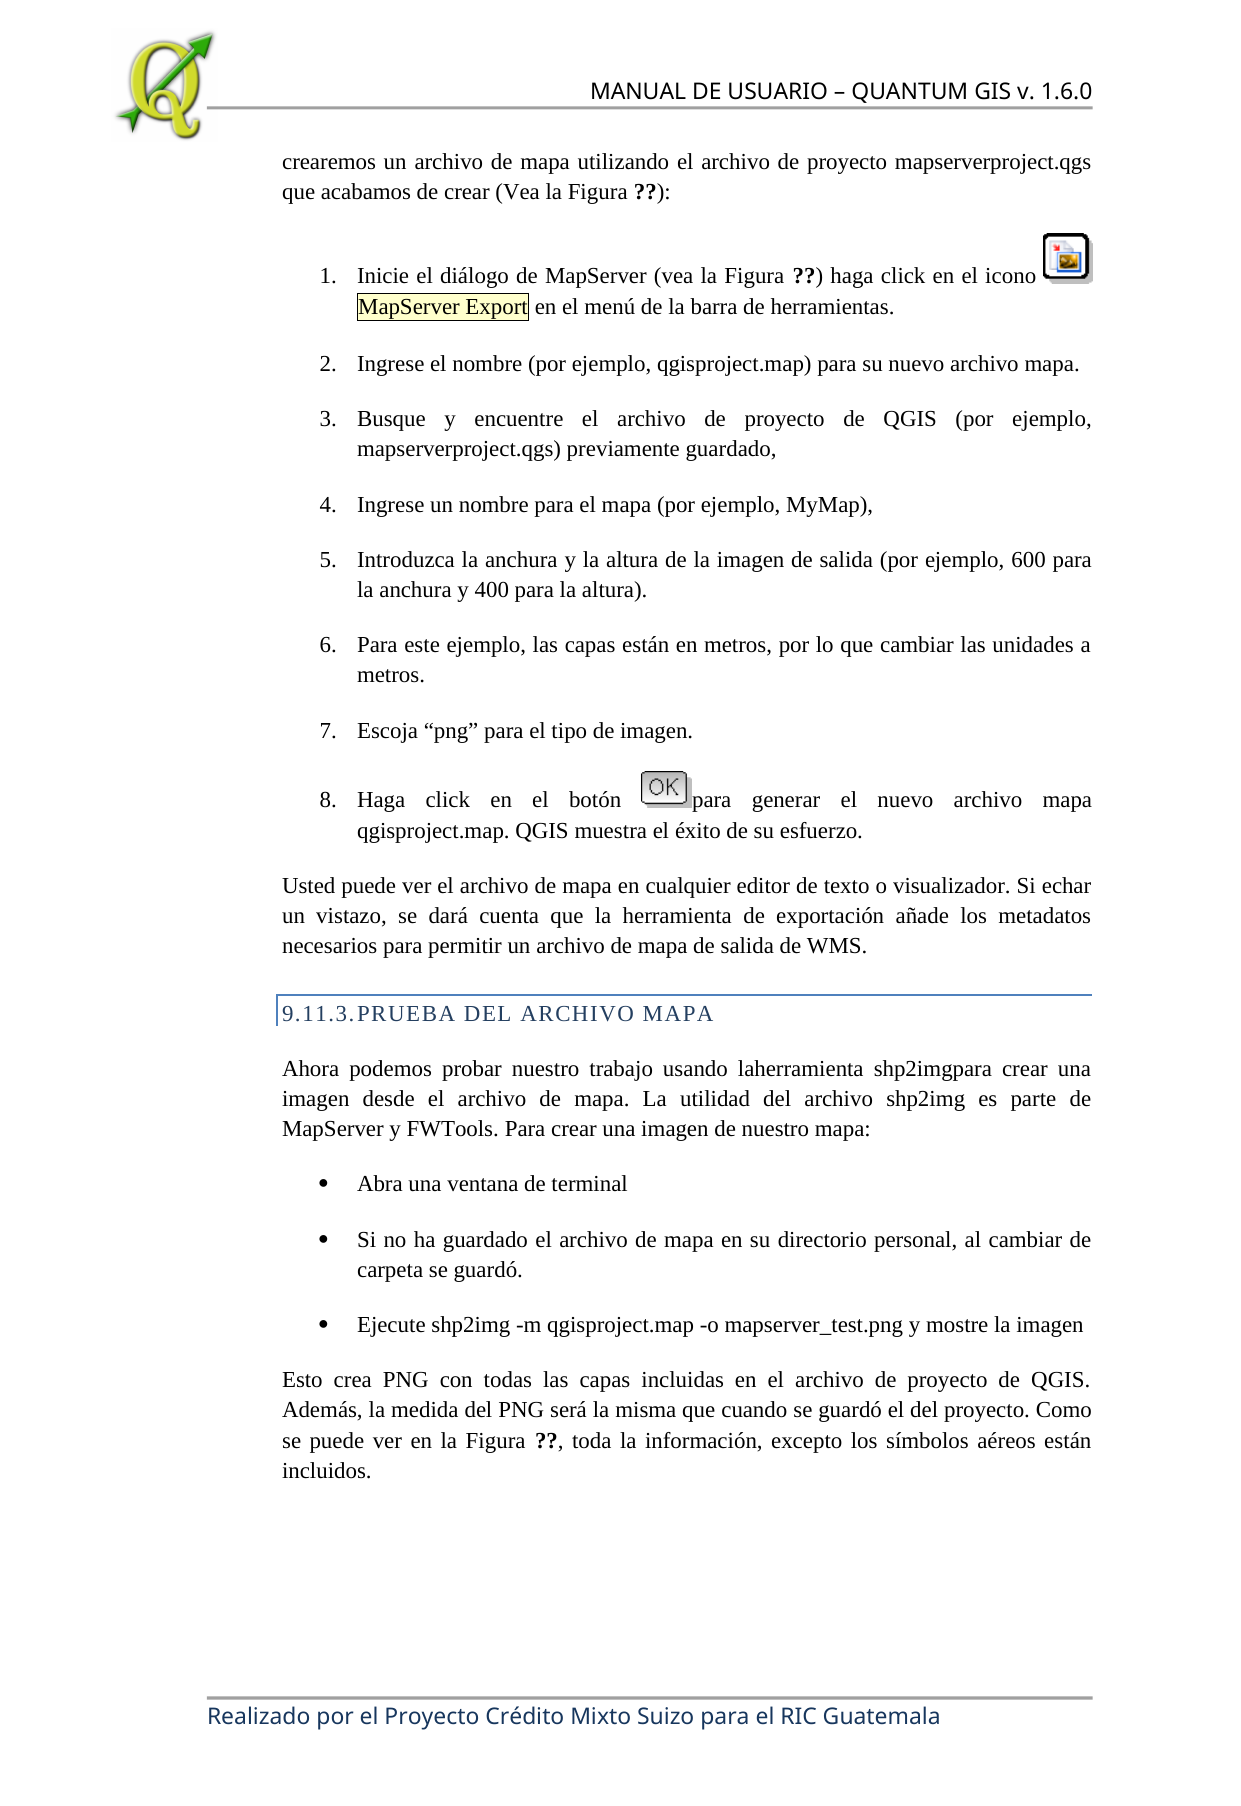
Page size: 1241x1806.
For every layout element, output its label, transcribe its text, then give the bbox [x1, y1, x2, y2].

picture [641, 771, 692, 808]
text Esto crea PNG con todas las capas incluidas en el archivo de proyecto de QGIS. Además, la medida del PNG será la misma que cuando se guardó el del proyecto. Como se puede ver en la Figura ??, toda la información, excepto los símbolos aéreos están incluidos. [282, 1366, 1092, 1483]
text Usted puede ver el archivo de mapa en cualquier editor de texto o visualizador. Si echar un vistazo, se dará cuenta que la herramienta de exportación añade los metadatos necesarios para permitir un archivo de mapa de salida de WMS. [282, 872, 1092, 959]
list Abra una ventana de terminal [319, 1170, 1092, 1197]
list Haga click en el botón para generar el nuevo archivo mapa qgisproject.map. QGIS muestra el éxito de su esfuerzo. [319, 772, 1092, 843]
picture [111, 28, 218, 142]
picture [1043, 233, 1093, 284]
list Ejecute shp2img -m qgisproject.map -o mapserver_test.png y mostre la imagen [319, 1311, 1092, 1337]
list Si no ha guardado el archivo de mapa en su directorio personal, al cambiar de carpeta se guardó. [319, 1226, 1092, 1282]
list Para este ejemplo, las capas están en metros, por lo que cambiar las unidades a metros. [319, 631, 1092, 688]
list Ingrese un nombre para el mapa (por ejemplo, MyMap), [319, 491, 1092, 517]
list Escoja “png” para el tipo de imagen. [319, 717, 1092, 743]
text Ahora podemos probar nuestro trabajo usando laherramienta shp2imgpara crear una imagen desde el archivo de mapa. La utilidad del archivo shp2img es parte de MapServer y FWTools. Para crear una imagen de nuestro mapa: [282, 1055, 1092, 1142]
subtitle Prueba del Archivo Mapa [278, 996, 1092, 1026]
list Ingrese el nombre (por ejemplo, qgisproject.map) para su nuevo archivo mapa. [319, 350, 1092, 376]
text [282, 148, 1092, 204]
list Inicie el diálogo de MapServer (vea la Figura ??) haga click en el icono MapServer Export en el menú de la barra de herramientas. [319, 233, 1092, 321]
list Busque y encuentre el archivo de proyecto de QGIS (por ejemplo, mapserverproject.qgs) previamente guardado, [319, 405, 1092, 462]
list Introduzca la anchura y la altura de la imagen de salida (por ejemplo, 600 para la anchura y 400 para la altura). [319, 546, 1092, 602]
